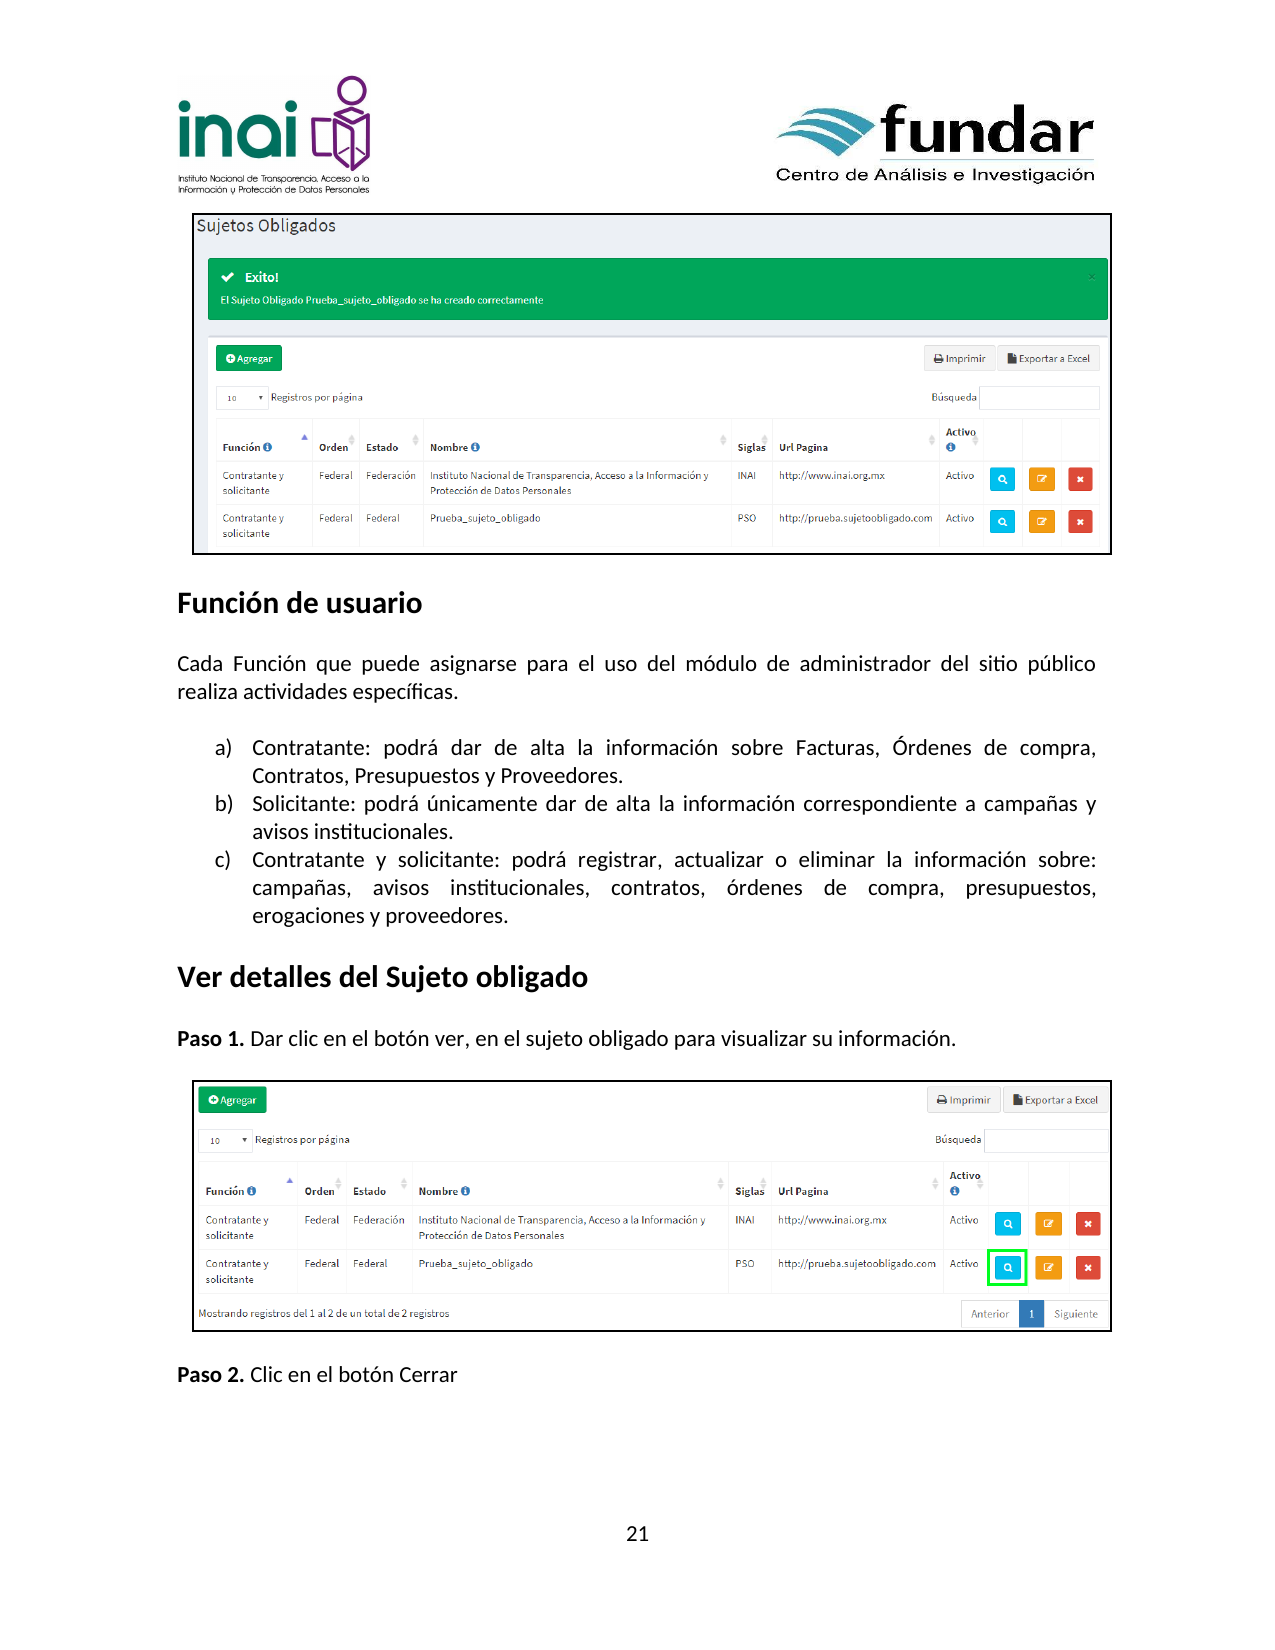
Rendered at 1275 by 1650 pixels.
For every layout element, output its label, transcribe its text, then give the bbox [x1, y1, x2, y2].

picture [194, 215, 1110, 553]
list Contratante y solicitante: podrá registrar, actualizar o eliminar la información sobre: campañas, avisos institucionales, contratos, órdenes de compra, presupuestos, erogaciones y proveedores. [214, 846, 1098, 929]
picture [194, 1082, 1110, 1330]
text Cada Función que puede asignarse para el uso del módulo de administrador del sitio público realiza actividades específicas. [177, 649, 1098, 705]
text Paso 2. Clic en el botón Cerrar [177, 1360, 1098, 1388]
subtitle Ver detalles del Sujeto obligado [177, 958, 1098, 996]
picture [773, 100, 1099, 186]
list Solicitante: podrá únicamente dar de alta la información correspondiente a campañas y avisos institucionales. [214, 789, 1098, 846]
list Contratante: podrá dar de alta la información sobre Facturas, Órdenes de compra, Contratos, Presupuestos y Proveedores. [214, 733, 1098, 789]
text Paso 1. Dar clic en el botón ver, en el sujeto obligado para visualizar su información. [177, 1024, 1098, 1052]
picture [177, 75, 371, 195]
subtitle Función de usuario [177, 583, 1098, 621]
